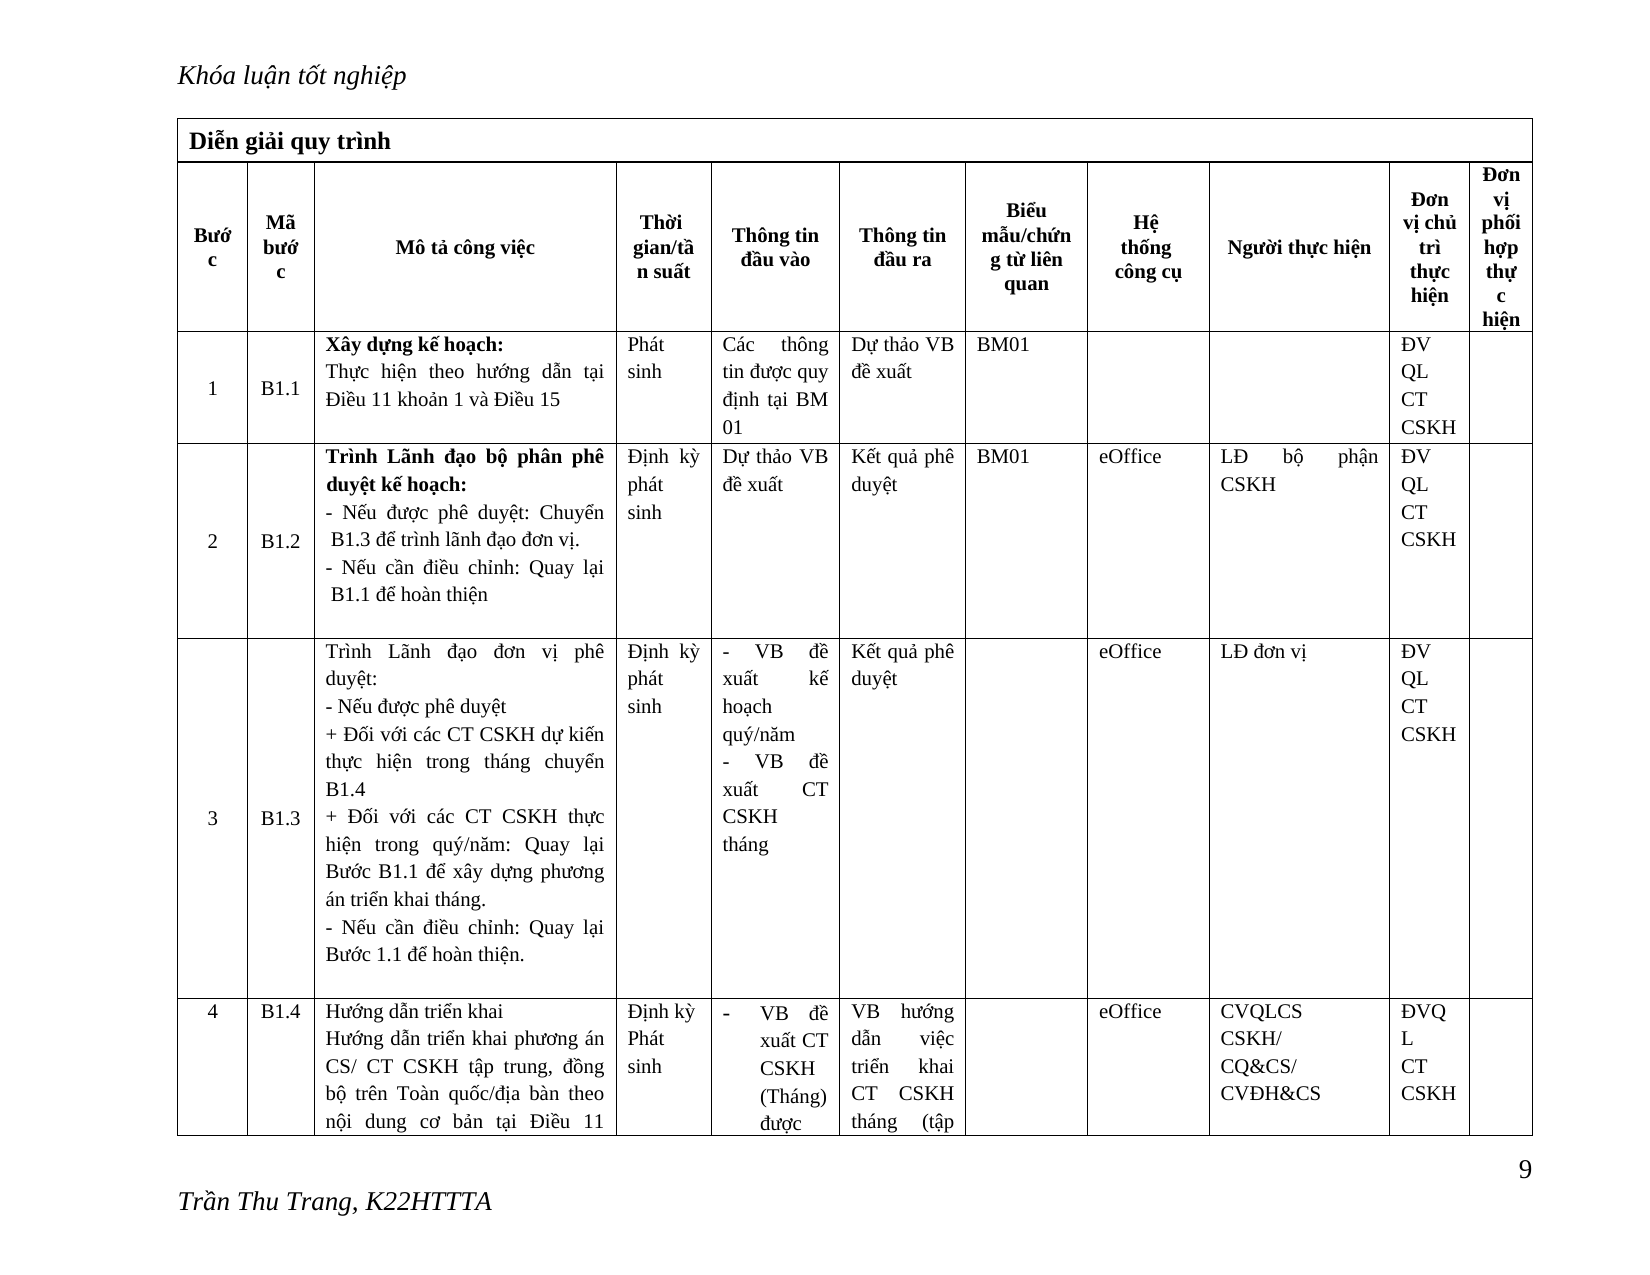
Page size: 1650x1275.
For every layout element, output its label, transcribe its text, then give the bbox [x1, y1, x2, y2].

table_cell Định kỳ phát sinh [617, 444, 711, 638]
table_cell Trình Lãnh đạo bộ phân phê duyệt kế hoạch: - Nếu được phê duyệt: Chuyển B1.3 để trình lãnh đạo đơn vị. - Nếu cần điều chỉnh: Quay lại B1.1 để hoàn thiện [315, 444, 616, 638]
table_cell Kết quả phê duyệt [840, 639, 965, 997]
table_cell B1.3 [248, 639, 314, 997]
table_cell CVQLCS CSKH/ CQ&CS/ CVĐH&CS [1210, 999, 1389, 1135]
table_cell Phát sinh [617, 332, 711, 443]
table_cell Dự thảo VB đề xuất [712, 444, 839, 638]
table_cell BM01 [966, 332, 1087, 443]
table_cell Đơn vị chủ trì thực hiện [1390, 163, 1469, 331]
table_cell VB hướng dẫn việc triển khai CT CSKH tháng (tập trung) được lãnh đạo đơn vị kỳ ban hành [840, 999, 965, 1135]
table_cell LĐ bộ phận CSKH [1210, 444, 1389, 638]
table_cell B1.1 [248, 332, 314, 443]
table_cell [1470, 639, 1532, 997]
table_cell Hệ thống công cụ [1088, 163, 1209, 331]
table_cell Xây dựng kế hoạch: Thực hiện theo hướng dẫn tại Điều 11 khoản 1 và Điều 15 [315, 332, 616, 443]
table_cell [1088, 332, 1209, 443]
table_cell Mô tả công việc [315, 163, 616, 331]
table_cell eOffice [1088, 999, 1209, 1135]
table_cell [966, 639, 1087, 997]
table_cell LĐ đơn vị [1210, 639, 1389, 997]
table_cell ĐV QL CT CSKH [1390, 332, 1469, 443]
table_cell Bước [178, 163, 247, 331]
table_cell BM01 [966, 444, 1087, 638]
table_header Diễn giải quy trình [178, 119, 1532, 161]
table_cell [966, 999, 1087, 1135]
table_cell 1 [178, 332, 247, 443]
table_cell ĐVQL CT CSKH [1390, 999, 1469, 1135]
table_cell eOffice [1088, 639, 1209, 997]
table_cell Đơn vị phối hợp thực hiện [1470, 163, 1532, 331]
table_cell [1470, 444, 1532, 638]
table_cell 4 [178, 999, 247, 1135]
table_cell Biểu mẫu/chứng từ liên quan [966, 163, 1087, 331]
table_cell B1.2 [248, 444, 314, 638]
table_cell ĐV QL CT CSKH [1390, 639, 1469, 997]
table_cell 3 [178, 639, 247, 997]
table_cell Thông tin đầu ra [840, 163, 965, 331]
table_cell Dự thảo VB đề xuất [840, 332, 965, 443]
table_cell 2 [178, 444, 247, 638]
table_cell B1.4 [248, 999, 314, 1135]
table_cell Người thực hiện [1210, 163, 1389, 331]
table_cell [1470, 999, 1532, 1135]
table_cell Thông tin đầu vào [712, 163, 839, 331]
table_cell ĐV QL CT CSKH [1390, 444, 1469, 638]
table_cell VB đề xuất CT CSKH (Tháng) được phê duyệt Dự thảo VB hướng dẫn triển khai CSDL [712, 999, 839, 1135]
table_cell [1210, 332, 1389, 443]
table_cell Kết quả phê duyệt [840, 444, 965, 638]
table_cell Trình Lãnh đạo đơn vị phê duyệt: - Nếu được phê duyệt + Đối với các CT CSKH dự kiến thực hiện trong tháng chuyển B1.4 + Đối với các CT CSKH thực hiện trong quý/năm: Quay lại Bước B1.1 để xây dựng phương án triển khai tháng. - Nếu cần điều chỉnh: Quay lại Bước 1.1 để hoàn thiện. [315, 639, 616, 997]
table_cell [1470, 332, 1532, 443]
table_cell eOffice [1088, 444, 1209, 638]
table_cell Các thông tin được quy định tại BM 01 [712, 332, 839, 443]
table_cell Định kỳ Phát sinh [617, 999, 711, 1135]
table_cell Mã bước [248, 163, 314, 331]
table_cell Thời gian/tần suất [617, 163, 711, 331]
table_cell Định kỳ phát sinh [617, 639, 711, 997]
table_cell - VB đề xuất kế hoạch quý/năm - VB đề xuất CT CSKH tháng [712, 639, 839, 997]
